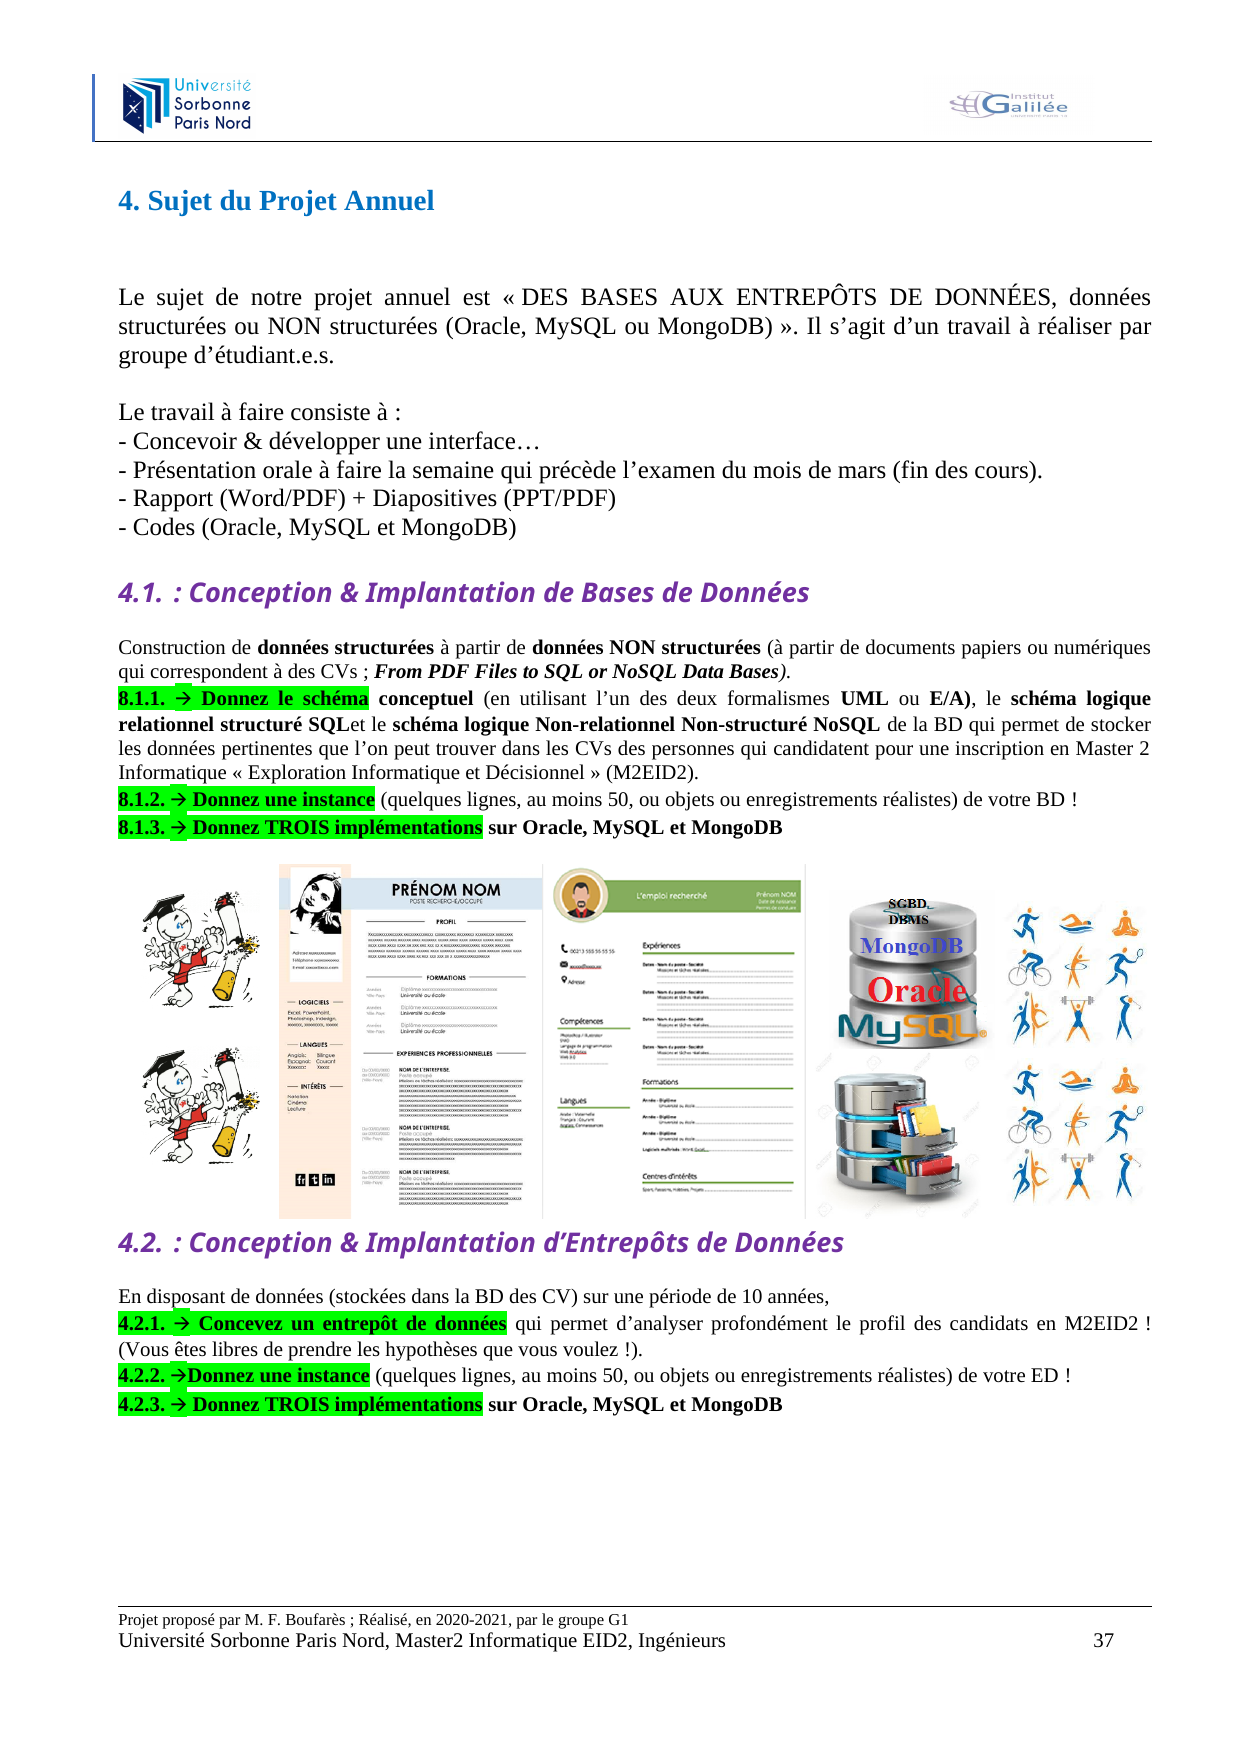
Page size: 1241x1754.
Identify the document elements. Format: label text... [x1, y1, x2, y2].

text 8.1.2. 🡪 Donnez une instance (quelques lignes, au moins 50, ou objets ou enregistrements réalistes) de votre BD ! [187, 784, 1152, 812]
text Construction de données structurées à partir de données NON structurées (à partir de documents papiers ou numériques qui correspondent à des CVs ; From PDF Files to SQL or NoSQL Data Bases). [118, 635, 1152, 683]
picture [1001, 901, 1148, 1048]
subtitle 4. Sujet du Projet Annuel [118, 183, 1152, 217]
picture [118, 73, 256, 139]
text 4.2.3. 🡪 Donnez TROIS implémentations sur Oracle, MySQL et MongoDB [187, 1389, 1152, 1417]
subtitle 4.1. : Conception & Implantation de Bases de Données [118, 574, 1152, 611]
text Le travail à faire consiste à : [118, 397, 1152, 426]
text - Rapport (Word/PDF) + Diapositives (PPT/PDF) [118, 483, 1152, 512]
subtitle 4.2. : Conception & Implantation d’Entrepôts de Données [118, 1223, 1152, 1260]
text Le sujet de notre projet annuel est « DES BASES AUX ENTREPÔTS DE DONNÉES, données structurées ou NON structurées (Oracle, MySQL ou MongoDB) ». Il s’agit d’un travail à réaliser par groupe d’étudiant.e.s. [118, 282, 1152, 368]
picture [1001, 1058, 1148, 1206]
text - Concevoir & développer une interface… [118, 426, 1152, 455]
picture [275, 864, 995, 1219]
text 8.1.1. 🡪 Donnez le schéma conceptuel (en utilisant l’un des deux formalismes UML ou E/A), le schéma logique relationnel structuré SQLet le schéma logique Non-relationnel Non-structuré NoSQL de la BD qui permet de stocker les données pertinentes que l’on peut trouver dans les CVs des personnes qui candidatent pour une inscription en Master 2 Informatique « Exploration Informatique et Décisionnel » (M2EID2). [118, 683, 1152, 784]
text 4.2.2. 🡪Donnez une instance (quelques lignes, au moins 50, ou objets ou enregistrements réalistes) de votre ED ! [187, 1361, 1152, 1389]
picture [139, 889, 260, 1009]
picture [139, 1045, 261, 1165]
text 8.1.3. 🡪 Donnez TROIS implémentations sur Oracle, MySQL et MongoDB [187, 812, 1152, 841]
text - Présentation orale à faire la semaine qui précède l’examen du mois de mars (fin des cours). [118, 455, 1152, 483]
text En disposant de données (stockées dans la BD des CV) sur une période de 10 années, [118, 1284, 1152, 1308]
text - Codes (Oracle, MySQL et MongoDB) [118, 512, 1152, 541]
text 4.2.1. 🡪 Concevez un entrepôt de données qui permet d’analyser profondément le profil des candidats en M2EID2 ! (Vous êtes libres de prendre les hypothèses que vous voulez !). [118, 1308, 1152, 1361]
picture [922, 75, 1095, 135]
